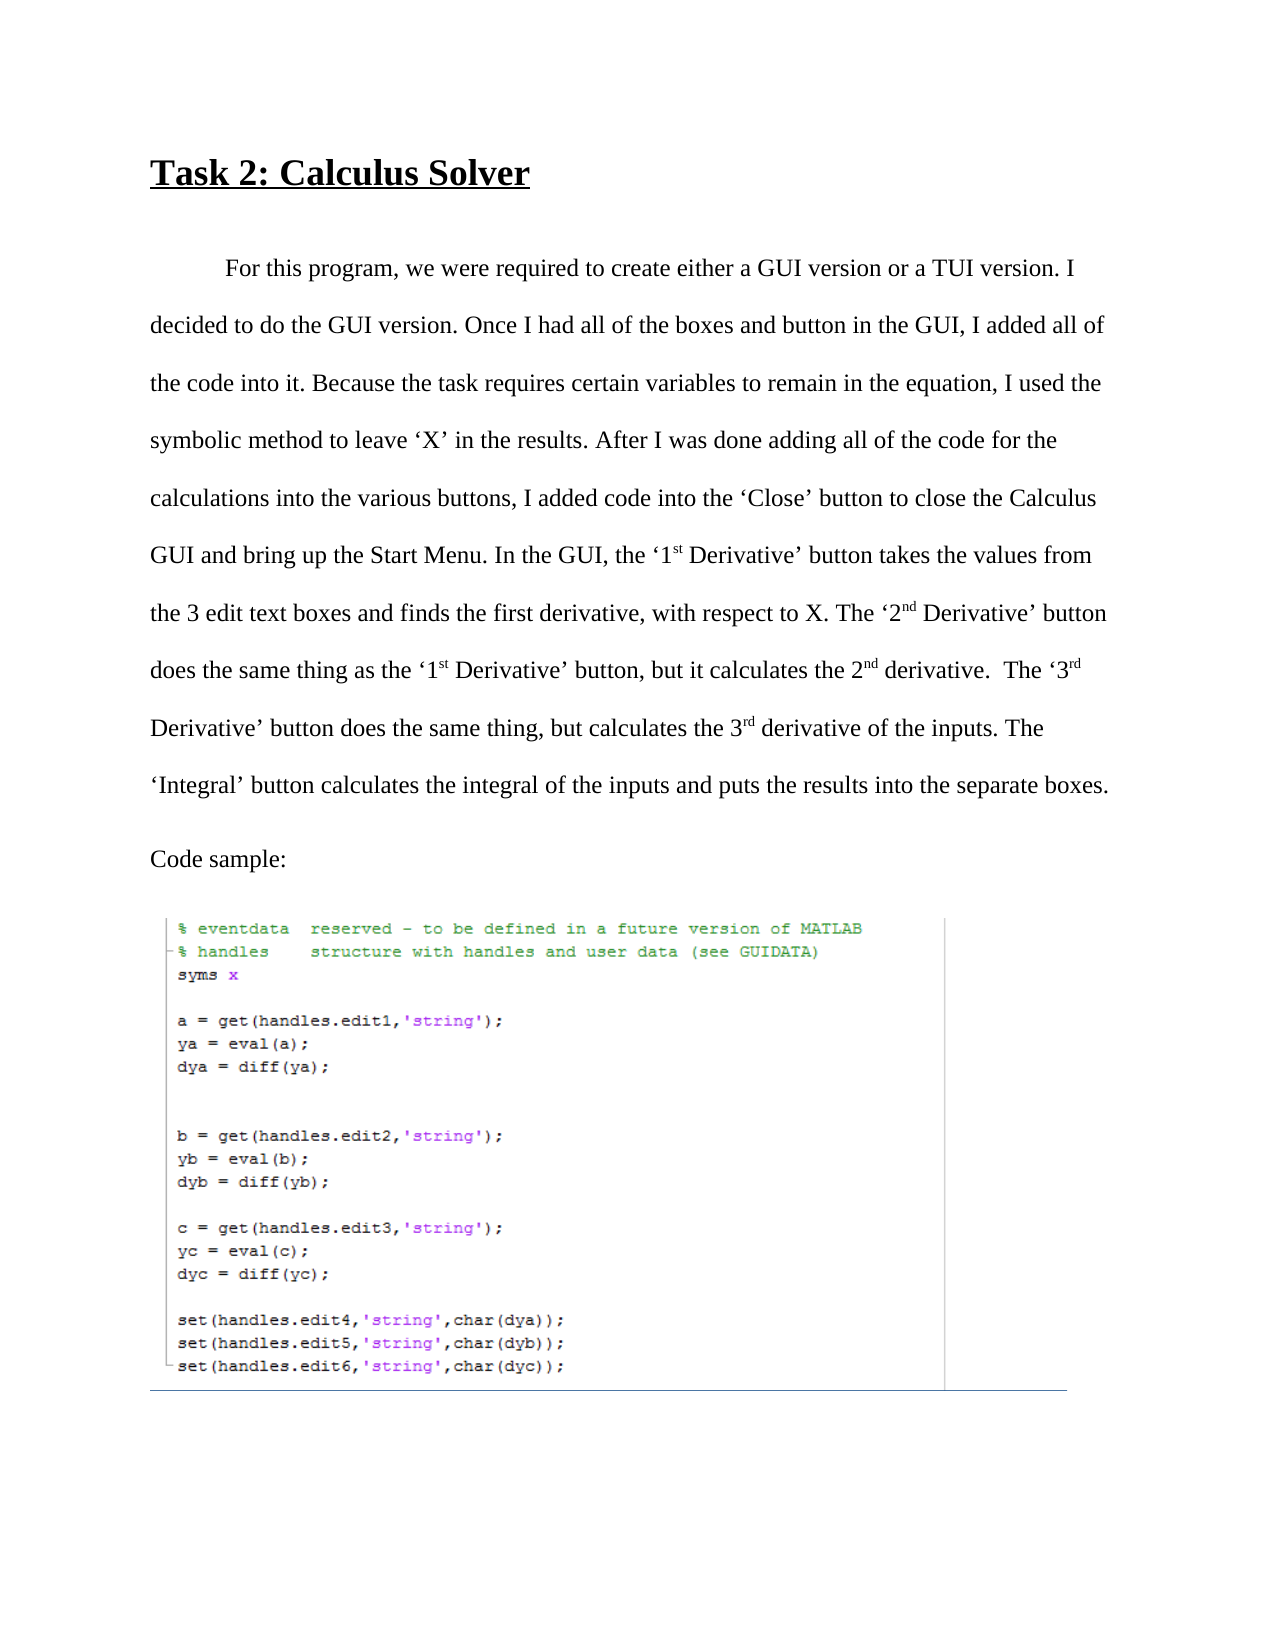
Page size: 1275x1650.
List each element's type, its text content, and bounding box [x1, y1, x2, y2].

text Code sample: [150, 844, 1125, 873]
text Task 2: Calculus Solver [150, 150, 1125, 193]
picture [150, 918, 1068, 1391]
text For this program, we were required to create either a GUI version or a TUI version. I decided to do the GUI version. Once I had all of the boxes and button in the GUI, I added all of the code into it. Because the task requires certain variables to remain in the equation, I used the symbolic method to leave ‘X’ in the results. After I was done adding all of the code for the calculations into the various buttons, I added code into the ‘Close’ button to close the Calculus GUI and bring up the Start Menu. In the GUI, the ‘1st Derivative’ button takes the values from the 3 edit text boxes and finds the first derivative, with respect to X. The ‘2nd Derivative’ button does the same thing as the ‘1st Derivative’ button, but it calculates the 2nd derivative. The ‘3rd Derivative’ button does the same thing, but calculates the 3rd derivative of the inputs. The ‘Integral’ button calculates the integral of the inputs and puts the results into the separate boxes. [150, 253, 1125, 799]
